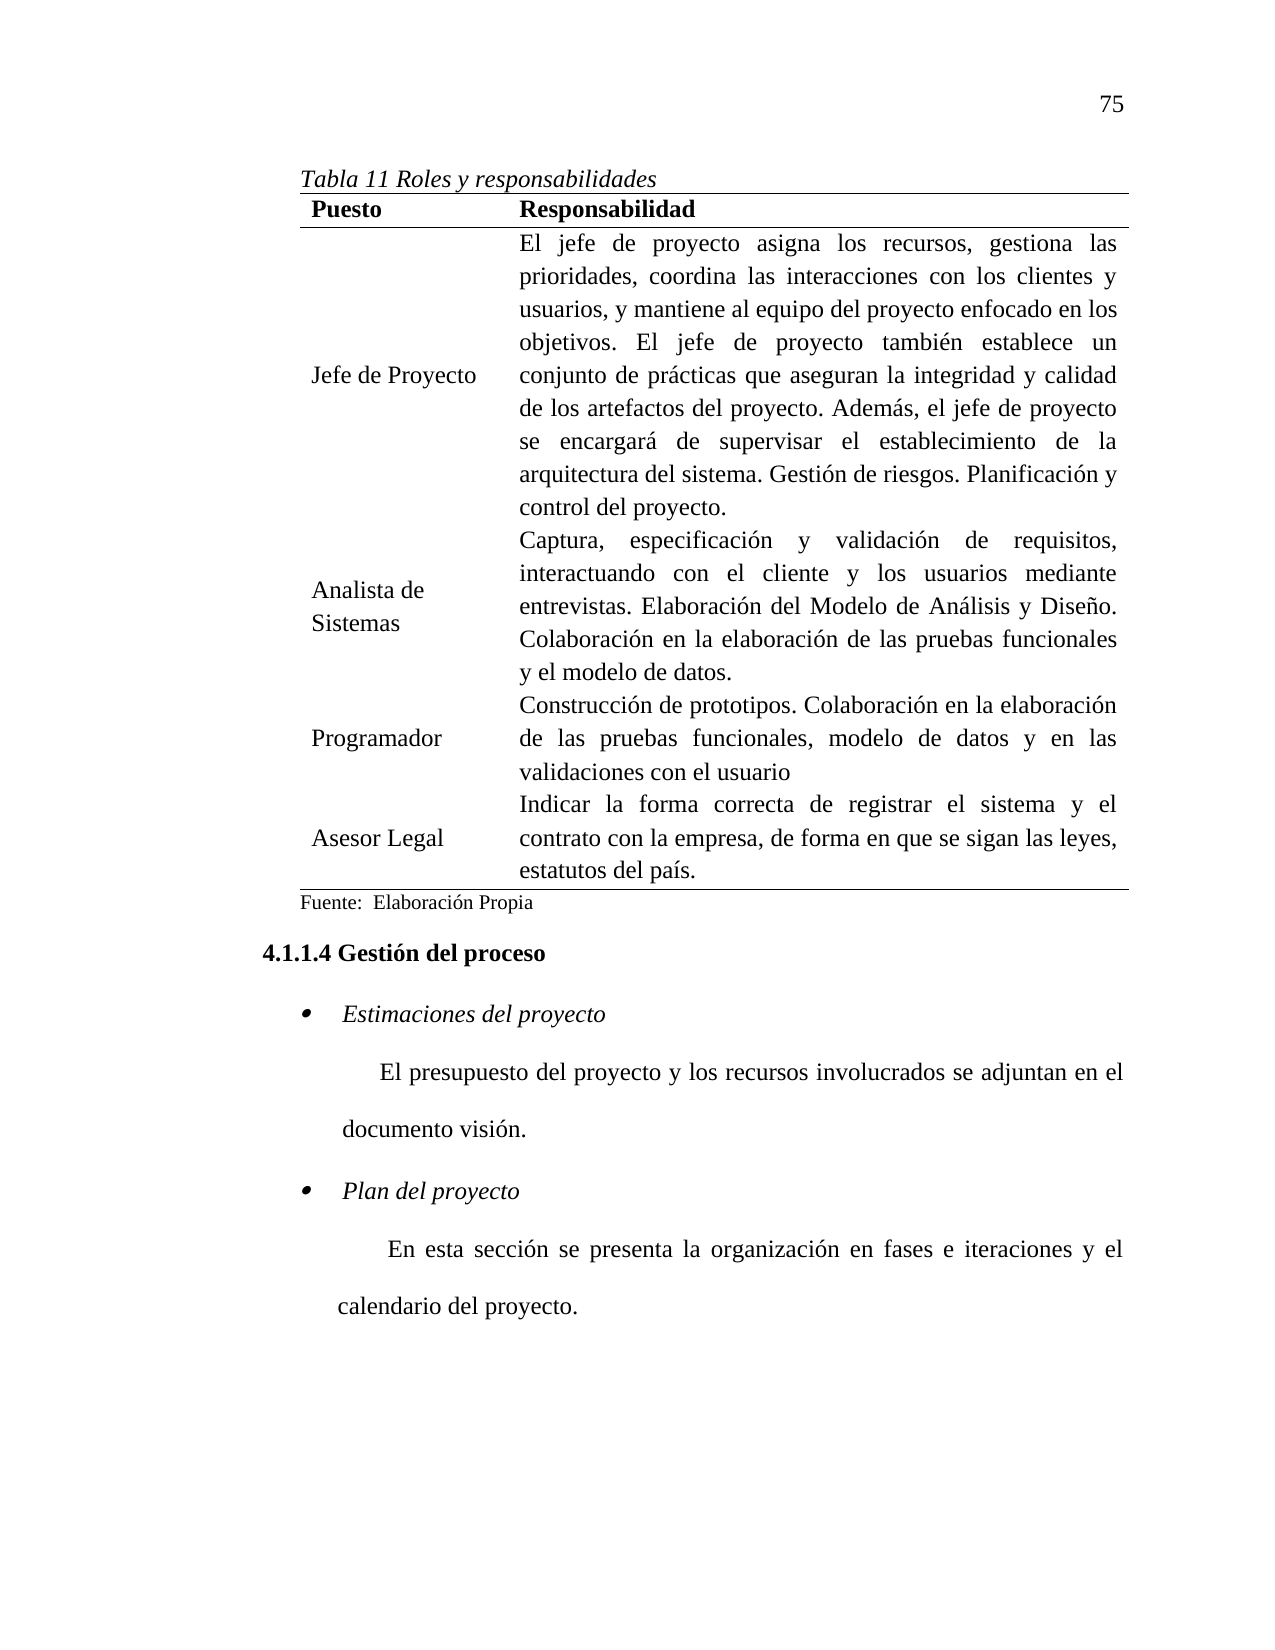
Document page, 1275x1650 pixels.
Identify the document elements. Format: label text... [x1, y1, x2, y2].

text En esta sección se presenta la organización en fases e iteraciones y el calendario del proyecto. [337, 1234, 1125, 1320]
table_cell Jefe de Proyecto [300, 228, 508, 525]
table_cell Analista de Sistemas [300, 525, 508, 691]
text Plan del proyecto [300, 1176, 1125, 1205]
table_cell El jefe de proyecto asigna los recursos, gestiona las prioridades, coordina las interacciones con los clientes y usuarios, y mantiene al equipo del proyecto enfocado en los objetivos. El jefe de proyecto también establece un conjunto de prácticas que aseguran la integridad y calidad de los artefactos del proyecto. Además, el jefe de proyecto se encargará de supervisar el establecimiento de la arquitectura del sistema. Gestión de riesgos. Planificación y control del proyecto. [508, 228, 1129, 525]
table_header Puesto [300, 194, 508, 227]
text Estimaciones del proyecto [300, 999, 1125, 1028]
table_cell Asesor Legal [300, 790, 508, 889]
subtitle Gestión del proceso [262, 938, 1125, 967]
text Tabla 11 Roles y responsabilidades [225, 164, 1125, 193]
table_cell Construcción de prototipos. Colaboración en la elaboración de las pruebas funcionales, modelo de datos y en las validaciones con el usuario [508, 691, 1129, 789]
table_cell Captura, especificación y validación de requisitos, interactuando con el cliente y los usuarios mediante entrevistas. Elaboración del Modelo de Análisis y Diseño. Colaboración en la elaboración de las pruebas funcionales y el modelo de datos. [508, 525, 1129, 691]
table_cell Indicar la forma correcta de registrar el sistema y el contrato con la empresa, de forma en que se sigan las leyes, estatutos del país. [508, 790, 1129, 889]
table_header Responsabilidad [508, 194, 1129, 227]
table_cell Programador [300, 691, 508, 789]
text Fuente: Elaboración Propia [300, 890, 1125, 914]
text El presupuesto del proyecto y los recursos involucrados se adjuntan en el documento visión. [342, 1057, 1125, 1143]
